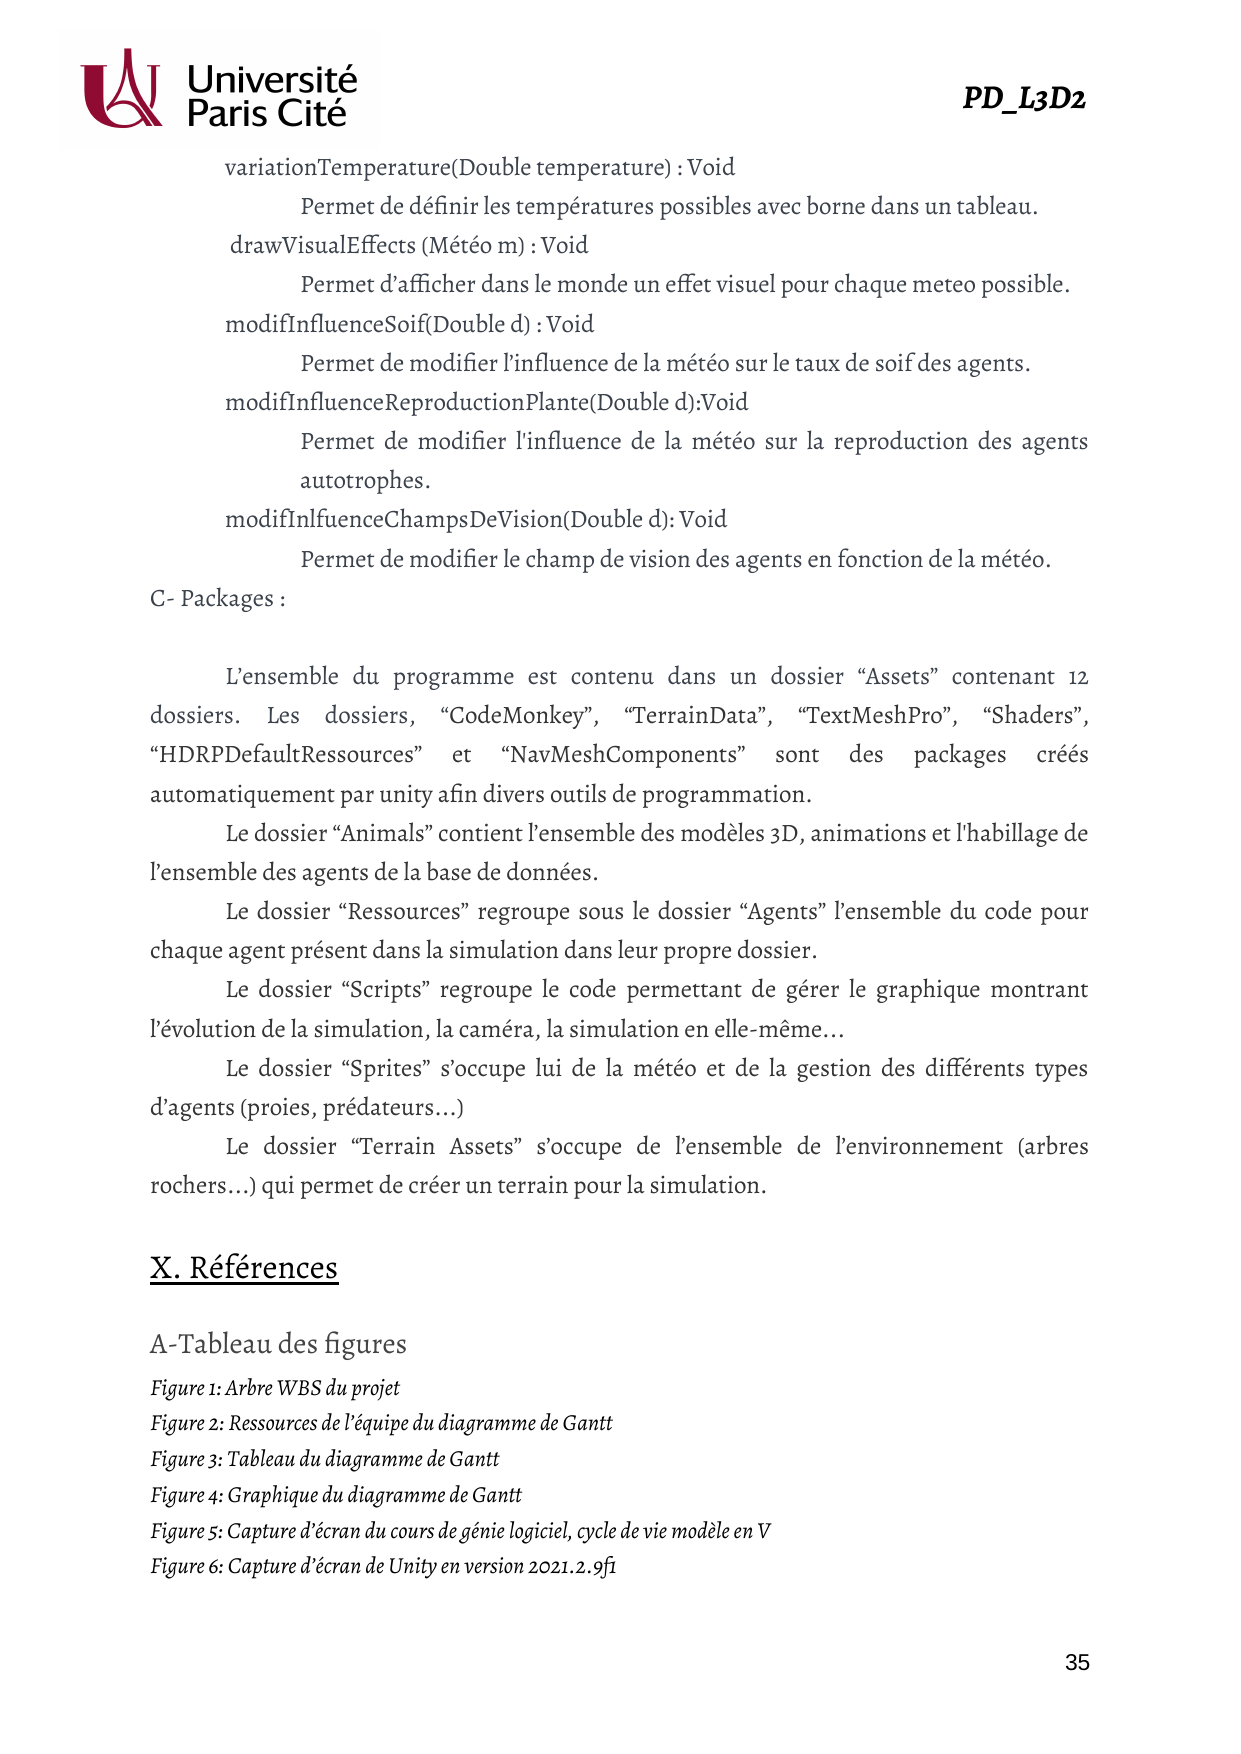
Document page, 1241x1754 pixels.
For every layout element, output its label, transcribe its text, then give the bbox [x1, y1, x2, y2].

text L’ensemble du programme est contenu dans un dossier “Assets” contenant 12 dossiers. Les dossiers, “CodeMonkey”, “TerrainData”, “TextMeshPro”, “Shaders”, “HDRPDefaultRessources” et “NavMeshComponents” sont des packages créés automatiquement par unity afin divers outils de programmation. [150, 659, 1090, 811]
text Le dossier “Terrain Assets” s’occupe de l’ensemble de l’environnement (arbres rochers...) qui permet de créer un terrain pour la simulation. [150, 1129, 1090, 1202]
text Permet de modifier l’influence de la météo sur le taux de soif des agents. [150, 346, 1090, 380]
subtitle X. Références [150, 1245, 1090, 1290]
text Le dossier “Scripts” regroupe le code permettant de gérer le graphique montrant l’évolution de la simulation, la caméra, la simulation en elle-même... [150, 972, 1090, 1046]
subtitle A-Tableau des figures [150, 1324, 1090, 1363]
text drawVisualEffects (Météo m) : Void [150, 228, 1090, 262]
text Figure 5: Capture d’écran du cours de génie logiciel, cycle de vie modèle en V [150, 1515, 1090, 1546]
text Le dossier “Sprites” s’occupe lui de la météo et de la gestion des différents types d’agents (proies, prédateurs...) [150, 1051, 1090, 1124]
text modifInfluenceSoif(Double d) : Void [150, 307, 1090, 341]
text variationTemperature(Double temperature) : Void [150, 150, 1090, 184]
text modifInfluenceReproductionPlante(Double d):Void [150, 385, 1090, 419]
text Permet d’afficher dans le monde un effet visuel pour chaque meteo possible. [150, 267, 1090, 302]
text Figure 2: Ressources de l’équipe du diagramme de Gantt [150, 1407, 1090, 1439]
text Permet de modifier l'influence de la météo sur la reproduction des agents autotrophes. [300, 424, 1090, 497]
text Figure 4: Graphique du diagramme de Gantt [150, 1479, 1090, 1510]
text Le dossier “Animals” contient l’ensemble des modèles 3D, animations et l'habillage de l’ensemble des agents de la base de données. [150, 816, 1090, 889]
text Le dossier “Ressources” regroupe sous le dossier “Agents” l’ensemble du code pour chaque agent présent dans la simulation dans leur propre dossier. [150, 894, 1090, 967]
text Figure 6: Capture d’écran de Unity en version 2021.2.9f1 [150, 1550, 1090, 1582]
text Figure 3: Tableau du diagramme de Gantt [150, 1443, 1090, 1474]
text C- Packages : [150, 581, 1090, 615]
text modifInlfuenceChampsDeVision(Double d): Void [150, 502, 1090, 537]
text Permet de définir les températures possibles avec borne dans un tableau. [150, 189, 1090, 223]
text Permet de modifier le champ de vision des agents en fonction de la météo. [150, 542, 1090, 576]
picture [59, 29, 380, 150]
text Figure 1: Arbre WBS du projet [150, 1372, 1090, 1403]
